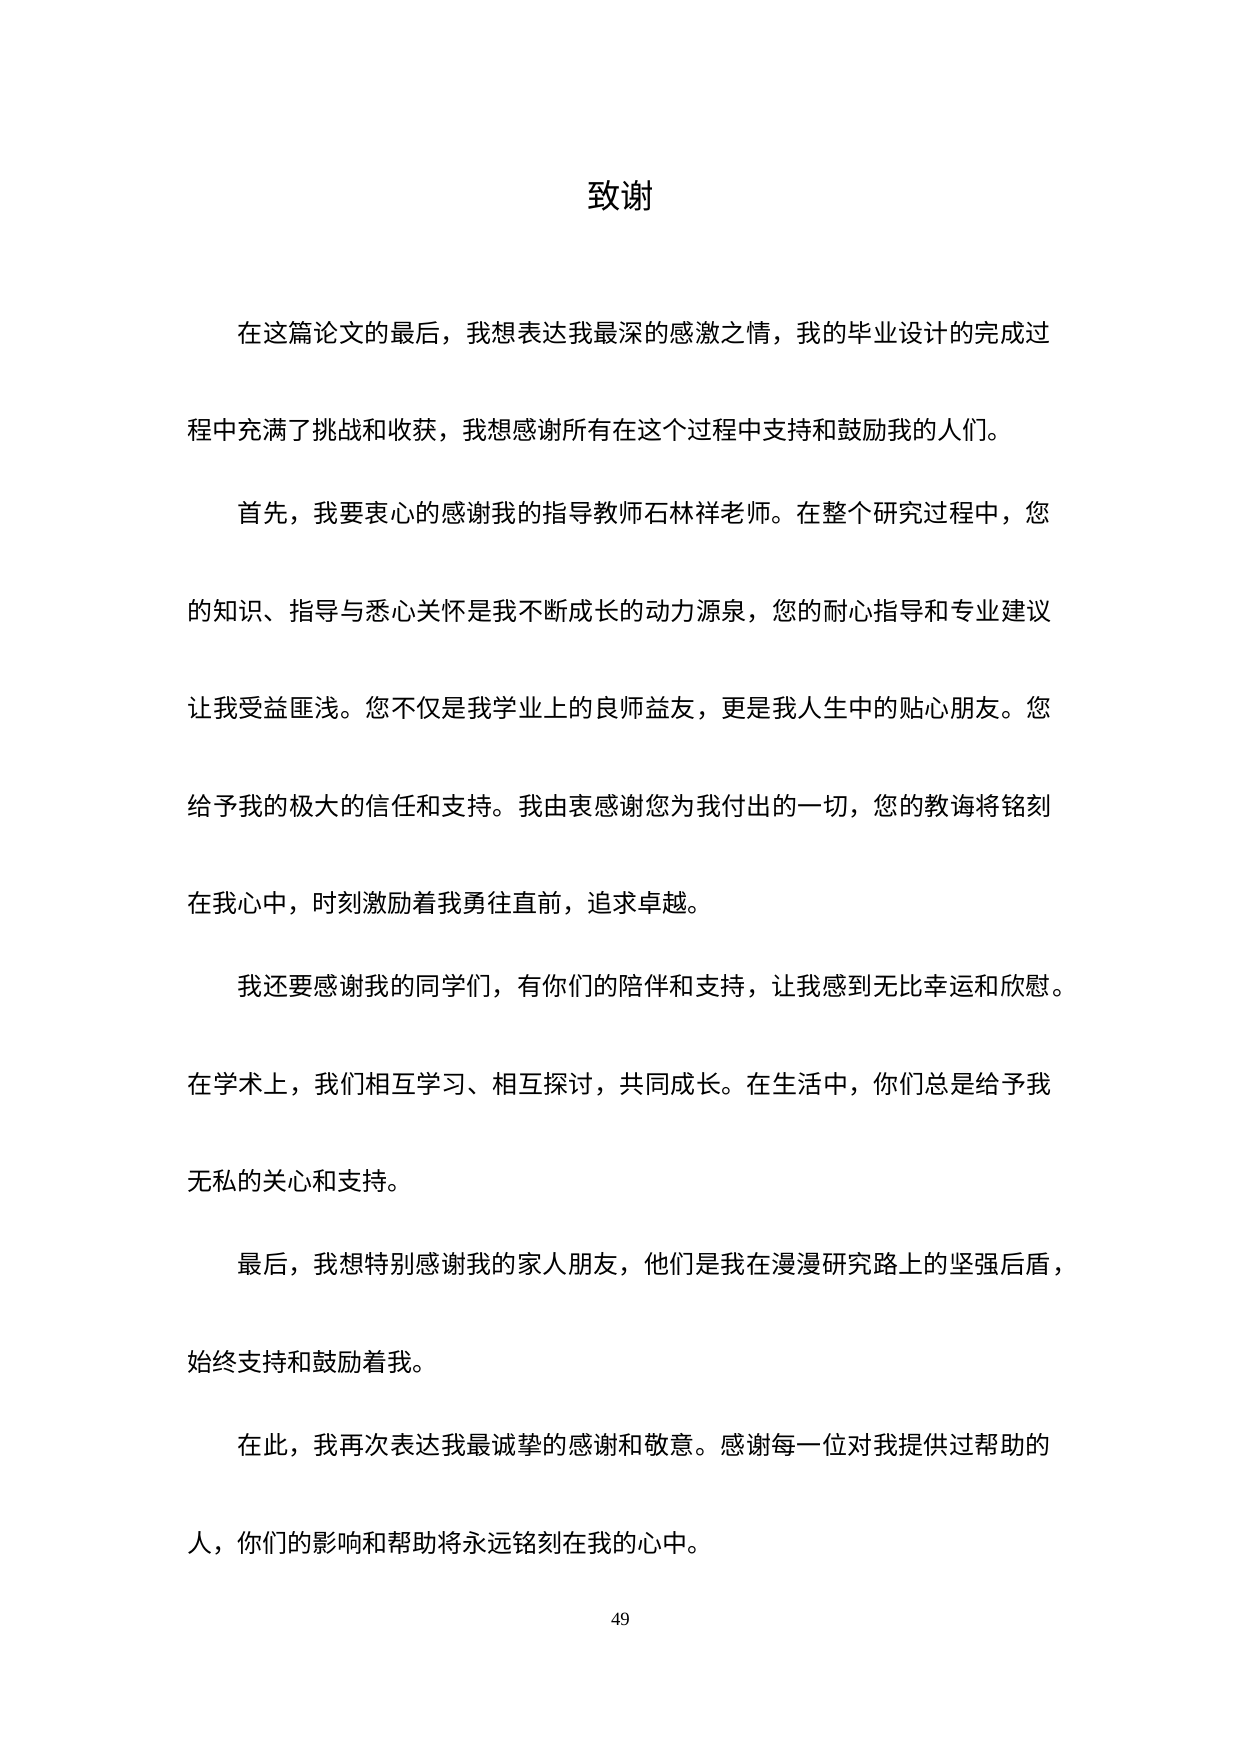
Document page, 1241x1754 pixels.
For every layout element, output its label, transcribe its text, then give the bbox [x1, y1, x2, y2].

text 最后，我想特别感谢我的家人朋友，他们是我在漫漫研究路上的坚强后盾，始终支持和鼓励着我。 [187, 1231, 1053, 1393]
text 我还要感谢我的同学们，有你们的陪伴和支持，让我感到无比幸运和欣慰。在学术上，我们相互学习、相互探讨，共同成长。在生活中，你们总是给予我无私的关心和支持。 [187, 952, 1053, 1212]
text 致谢 [187, 162, 1053, 227]
text 在这篇论文的最后，我想表达我最深的感激之情，我的毕业设计的完成过程中充满了挑战和收获，我想感谢所有在这个过程中支持和鼓励我的人们。 [187, 299, 1053, 461]
text 首先，我要衷心的感谢我的指导教师石林祥老师。在整个研究过程中，您的知识、指导与悉心关怀是我不断成长的动力源泉，您的耐心指导和专业建议让我受益匪浅。您不仅是我学业上的良师益友，更是我人生中的贴心朋友。您给予我的极大的信任和支持。我由衷感谢您为我付出的一切，您的教诲将铭刻在我心中，时刻激励着我勇往直前，追求卓越。 [187, 479, 1053, 934]
text 在此，我再次表达我最诚挚的感谢和敬意。感谢每一位对我提供过帮助的人，你们的影响和帮助将永远铭刻在我的心中。 [187, 1411, 1053, 1574]
